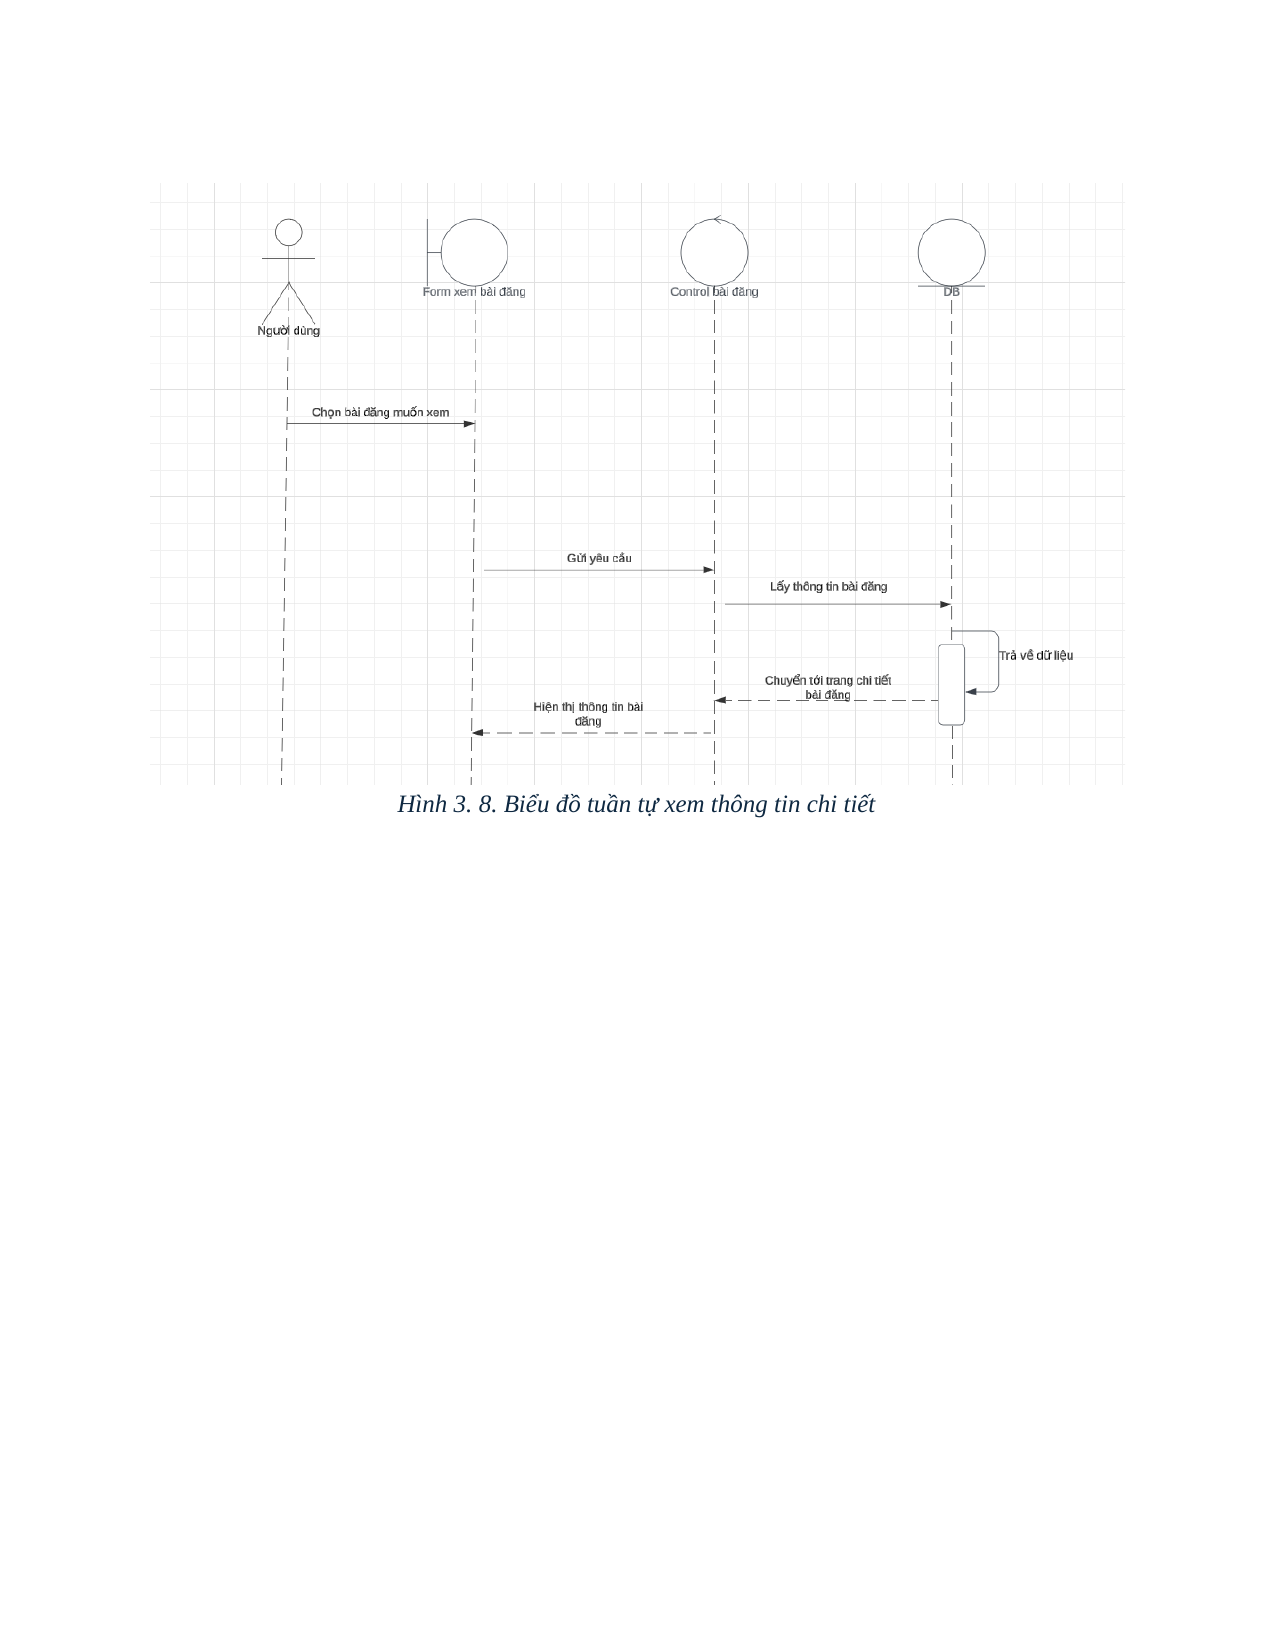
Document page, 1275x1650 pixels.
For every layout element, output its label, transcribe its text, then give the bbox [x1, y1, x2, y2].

text Hình 3. 8. Biểu đồ tuần tự xem thông tin chi tiết [150, 789, 1125, 817]
picture [150, 183, 1125, 785]
